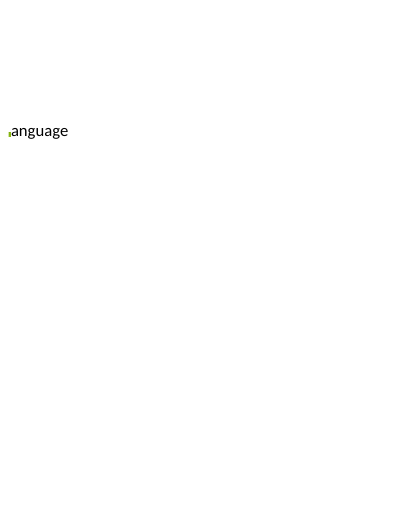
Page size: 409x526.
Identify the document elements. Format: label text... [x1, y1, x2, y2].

subtitle anguage [8, 120, 409, 143]
